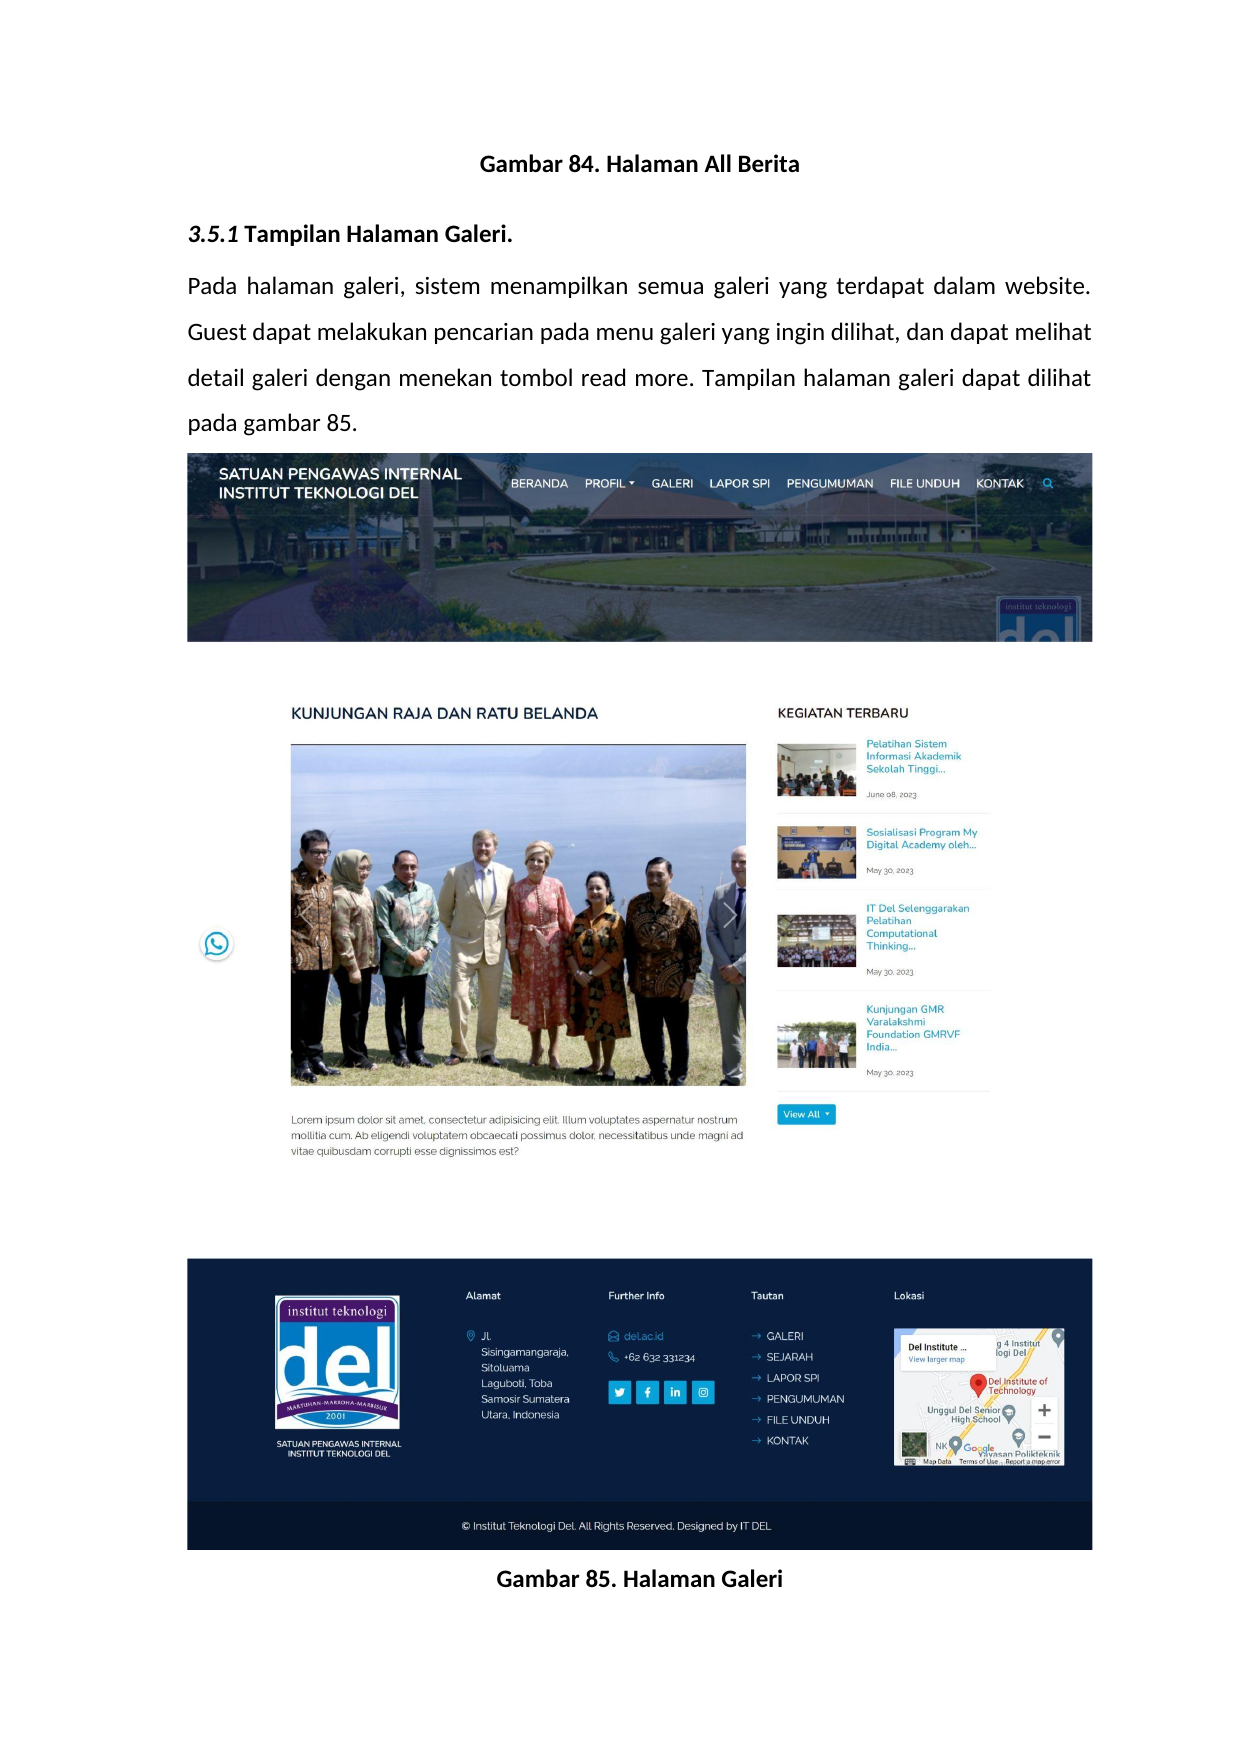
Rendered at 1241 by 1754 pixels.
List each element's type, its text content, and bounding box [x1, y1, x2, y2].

picture [187, 453, 1093, 1550]
text Pada halaman galeri, sistem menampilkan semua galeri yang terdapat dalam website. Guest dapat melakukan pencarian pada menu galeri yang ingin dilihat, dan dapat melihat detail galeri dengan menekan tombol read more. Tampilan halaman galeri dapat dilihat pada gambar 85. [187, 270, 1092, 438]
text Gambar 84. Halaman All Berita [187, 148, 1092, 178]
subtitle 3.5.1 Tampilan Halaman Galeri. [187, 218, 1092, 249]
text Gambar 85. Halaman Galeri [187, 1563, 1092, 1594]
